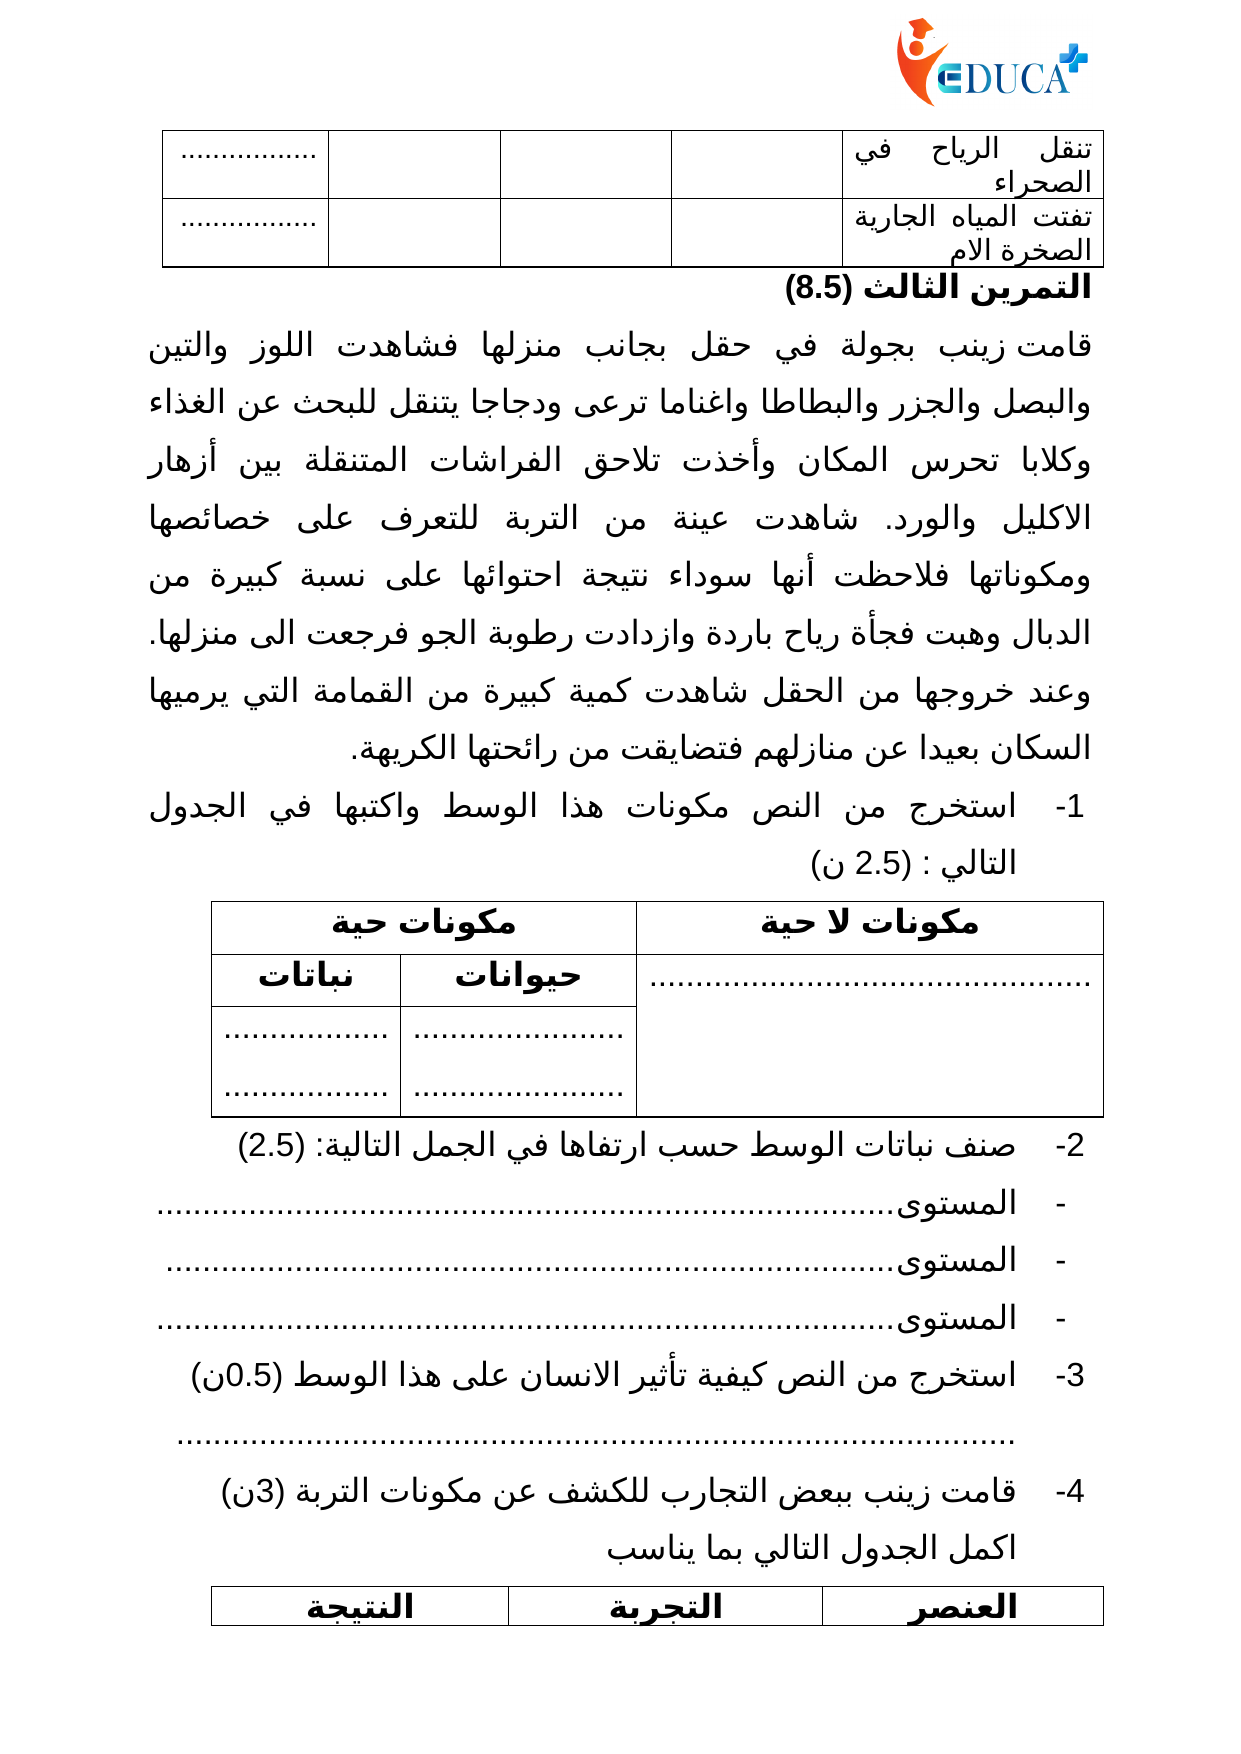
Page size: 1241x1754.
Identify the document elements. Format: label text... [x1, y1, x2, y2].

list قامت زينب ببعض التجارب للكشف عن مكونات التربة (3ن) [148, 1471, 1055, 1509]
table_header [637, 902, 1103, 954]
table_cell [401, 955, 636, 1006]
list استخرج من النص مكونات هذا الوسط واكتبها في الجدول التالي : (2.5 ن) [148, 786, 1055, 882]
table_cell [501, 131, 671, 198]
list المستوى............................................................................... [148, 1240, 1055, 1279]
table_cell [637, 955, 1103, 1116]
list ........................................................................................... [148, 1413, 1018, 1452]
list اكمل الجدول التالي بما يناسب [148, 1528, 1018, 1567]
picture [890, 14, 1093, 110]
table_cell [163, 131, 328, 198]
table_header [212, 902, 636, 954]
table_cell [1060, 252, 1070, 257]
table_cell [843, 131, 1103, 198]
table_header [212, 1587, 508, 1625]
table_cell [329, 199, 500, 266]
text التمرين الثالث (8.5) [148, 267, 1093, 306]
list المستوى................................................................................ [148, 1183, 1055, 1221]
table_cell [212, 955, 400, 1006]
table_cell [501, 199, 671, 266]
list استخرج من النص كيفية تأثير الانسان على هذا الوسط (0.5ن) [148, 1356, 1055, 1394]
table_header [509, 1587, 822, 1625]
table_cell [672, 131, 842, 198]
list صنف نباتات الوسط حسب ارتفاها في الجمل التالية: (2.5) [148, 1125, 1055, 1163]
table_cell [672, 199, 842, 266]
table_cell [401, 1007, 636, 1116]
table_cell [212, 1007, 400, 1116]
list المستوى................................................................................ [148, 1298, 1055, 1336]
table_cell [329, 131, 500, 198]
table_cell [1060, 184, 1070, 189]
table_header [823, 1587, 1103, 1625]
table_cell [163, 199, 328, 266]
text قامت زينب بجولة في حقل بجانب منزلها فشاهدت اللوز والتين والبصل والجزر والبطاطا واغناما ترعى ودجاجا يتنقل للبحث عن الغذاء وكلابا تحرس المكان وأخذت تلاحق الفراشات المتنقلة بين أزهار الاكليل والورد. شاهدت عينة من التربة للتعرف على خصائصها ومكوناتها فلاحظت أنها سوداء نتيجة احتوائها على نسبة كبيرة من الدبال وهبت فجأة رياح باردة وازدادت رطوبة الجو فرجعت الى منزلها. وعند خروجها من الحقل شاهدت كمية كبيرة من القمامة التي يرميها السكان بعيدا عن منازلهم فتضايقت من رائحتها الكريهة. [148, 325, 1093, 767]
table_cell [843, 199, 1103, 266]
